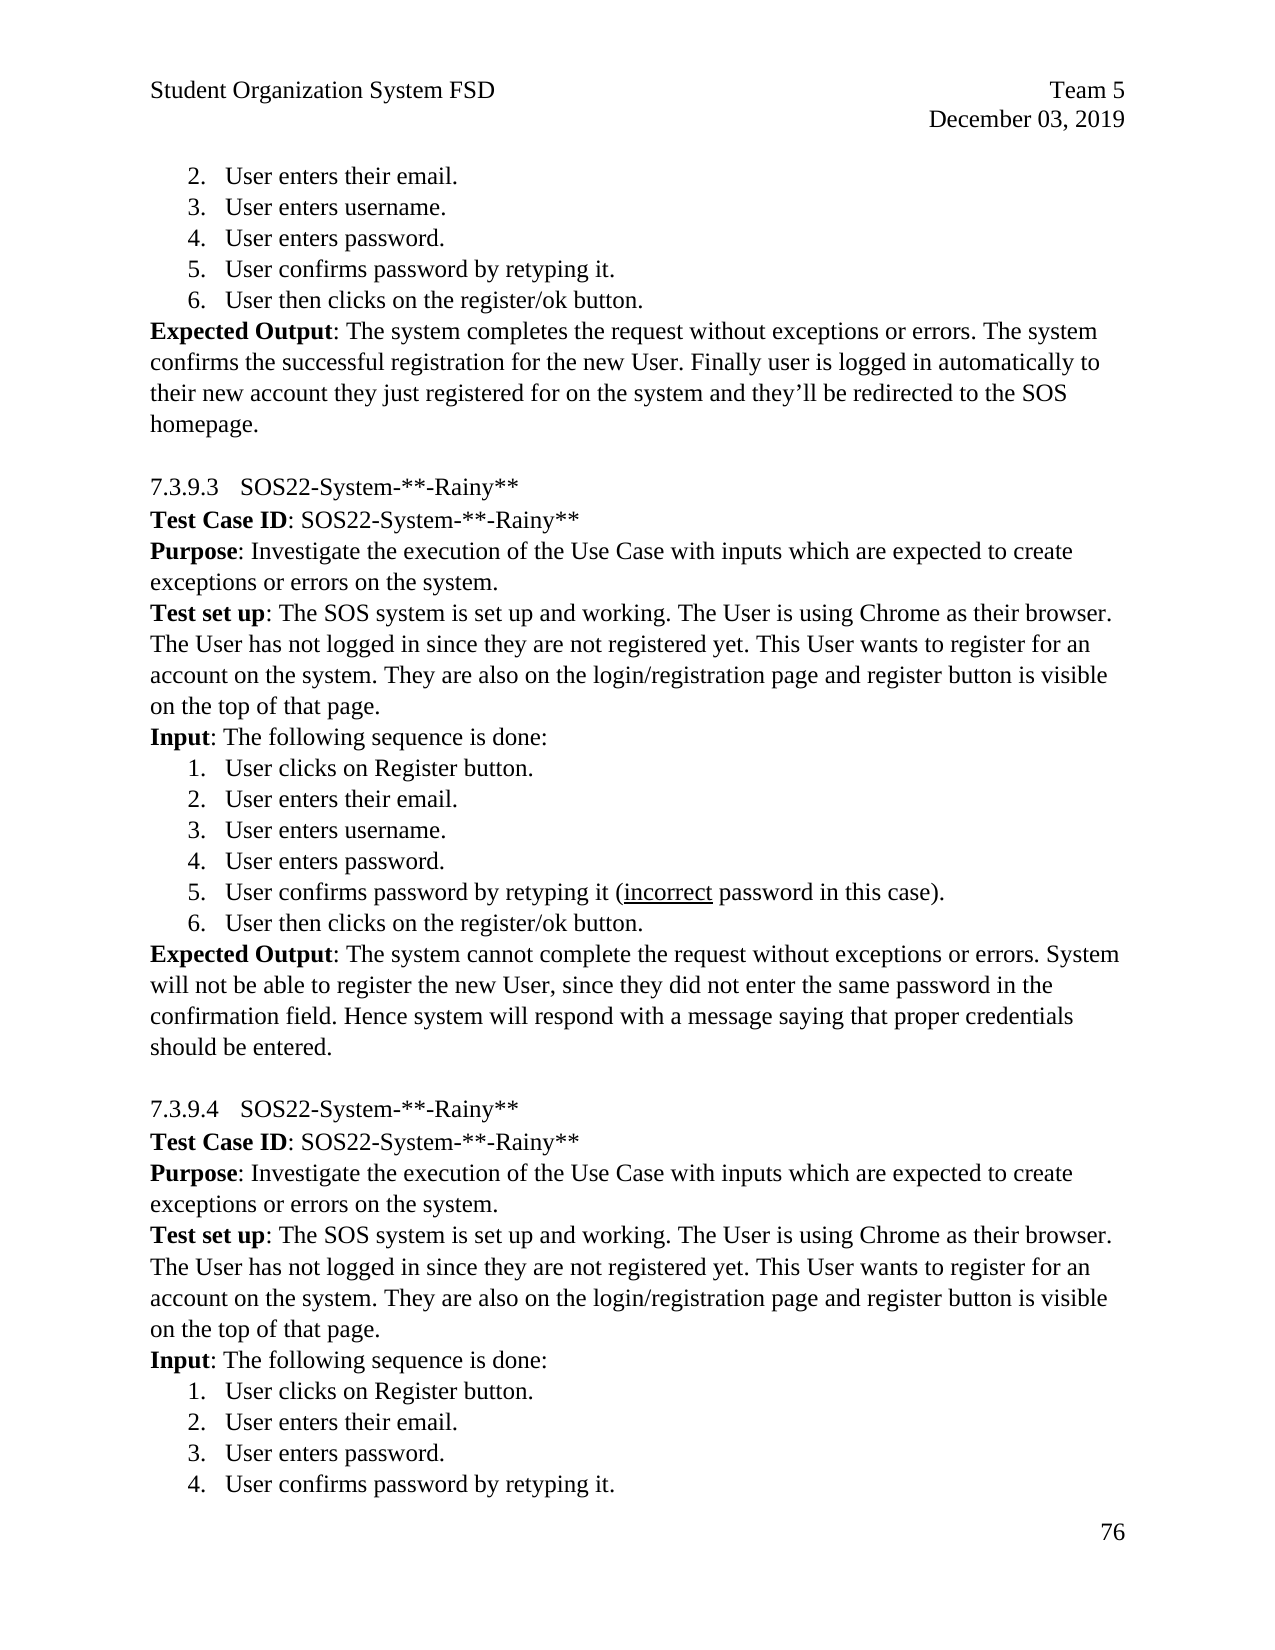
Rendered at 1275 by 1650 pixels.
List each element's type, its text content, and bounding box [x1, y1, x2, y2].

list User confirms password by retyping it. [187, 254, 1125, 283]
list User enters password. [187, 1438, 1125, 1467]
list User then clicks on the register/ok button. [187, 908, 1125, 937]
list User clicks on Register button. [187, 753, 1125, 782]
list User then clicks on the register/ok button. [187, 285, 1125, 314]
text Expected Output: The system completes the request without exceptions or errors. The system confirms the successful registration for the new User. Finally user is logged in automatically to their new account they just registered for on the system and they’ll be redirected to the SOS homepage. [150, 316, 1125, 438]
list User clicks on Register button. [187, 1376, 1125, 1404]
list User enters username. [187, 192, 1125, 221]
text Test set up: The SOS system is set up and working. The User is using Chrome as their browser. The User has not logged in since they are not registered yet. This User wants to register for an account on the system. They are also on the login/registration page and register button is visible on the top of that page. [150, 598, 1125, 720]
text Expected Output: The system cannot complete the request without exceptions or errors. System will not be able to register the new User, since they did not enter the same password in the confirmation field. Hence system will respond with a message saying that proper credentials should be entered. [150, 939, 1125, 1061]
list User enters password. [187, 223, 1125, 252]
subtitle SOS22-System-**-Rainy** [150, 472, 1125, 500]
list User enters username. [187, 815, 1125, 844]
list User enters their email. [187, 1407, 1125, 1436]
text Test set up: The SOS system is set up and working. The User is using Chrome as their browser. The User has not logged in since they are not registered yet. This User wants to register for an account on the system. They are also on the login/registration page and register button is visible on the top of that page. [150, 1221, 1125, 1342]
text Test Case ID: SOS22-System-**-Rainy** [150, 1127, 1125, 1156]
list User enters their email. [187, 784, 1125, 813]
text Input: The following sequence is done: [150, 722, 1125, 751]
text Purpose: Investigate the execution of the Use Case with inputs which are expected to create exceptions or errors on the system. [150, 536, 1125, 596]
text Test Case ID: SOS22-System-**-Rainy** [150, 505, 1125, 533]
text Input: The following sequence is done: [150, 1345, 1125, 1373]
subtitle SOS22-System-**-Rainy** [150, 1094, 1125, 1123]
text Purpose: Investigate the execution of the Use Case with inputs which are expected to create exceptions or errors on the system. [150, 1158, 1125, 1218]
list User confirms password by retyping it (incorrect password in this case). [187, 877, 1125, 906]
list User confirms password by retyping it. [187, 1469, 1125, 1498]
list User enters their email. [187, 161, 1125, 190]
list User enters password. [187, 846, 1125, 875]
